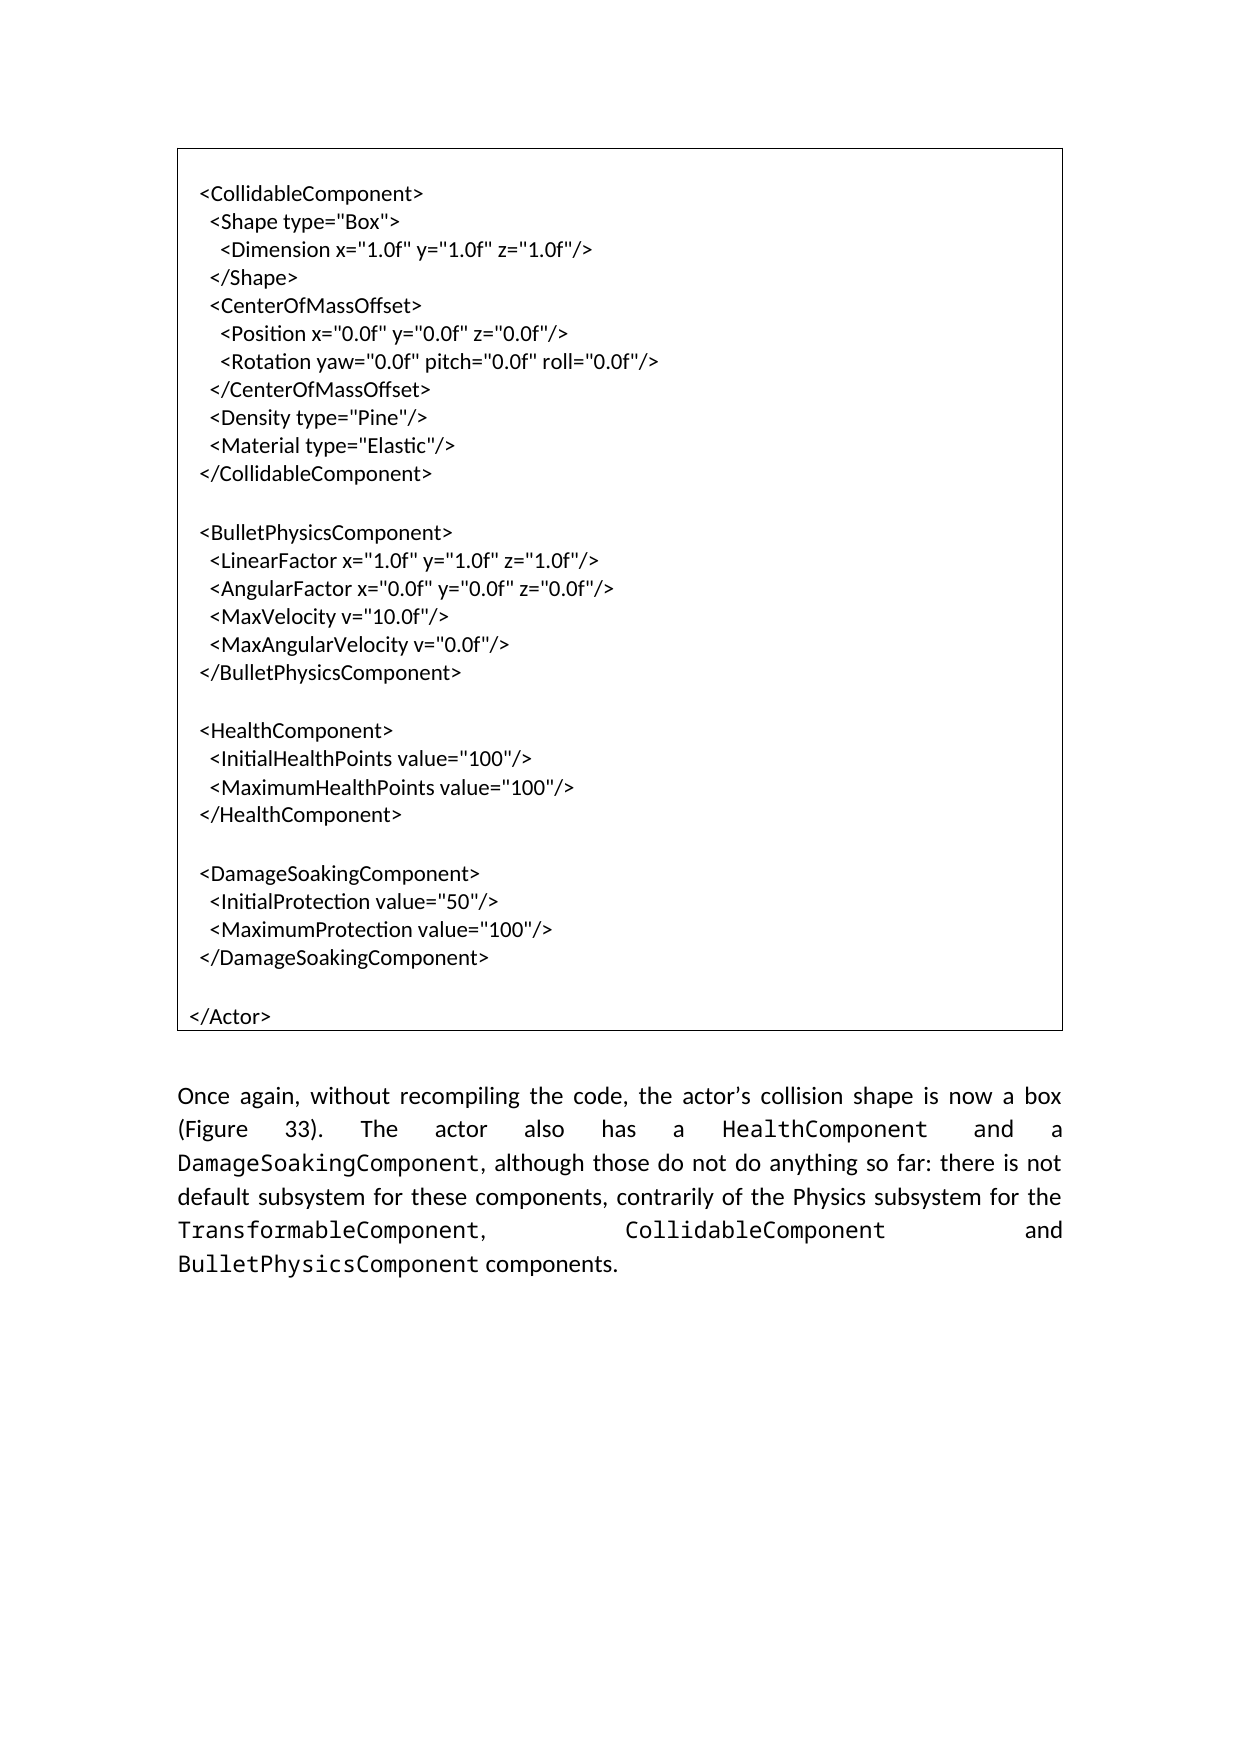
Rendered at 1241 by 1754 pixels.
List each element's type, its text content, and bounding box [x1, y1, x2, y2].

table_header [178, 149, 1062, 1030]
text Once again, without recompiling the code, the actor’s collision shape is now a box (Figure 33). The actor also has a HealthComponent and a DamageSoakingComponent, although those do not do anything so far: there is not default subsystem for these components, contrarily of the Physics subsystem for the TransformableComponent, CollidableComponent and BulletPhysicsComponent components. [177, 1080, 1063, 1279]
